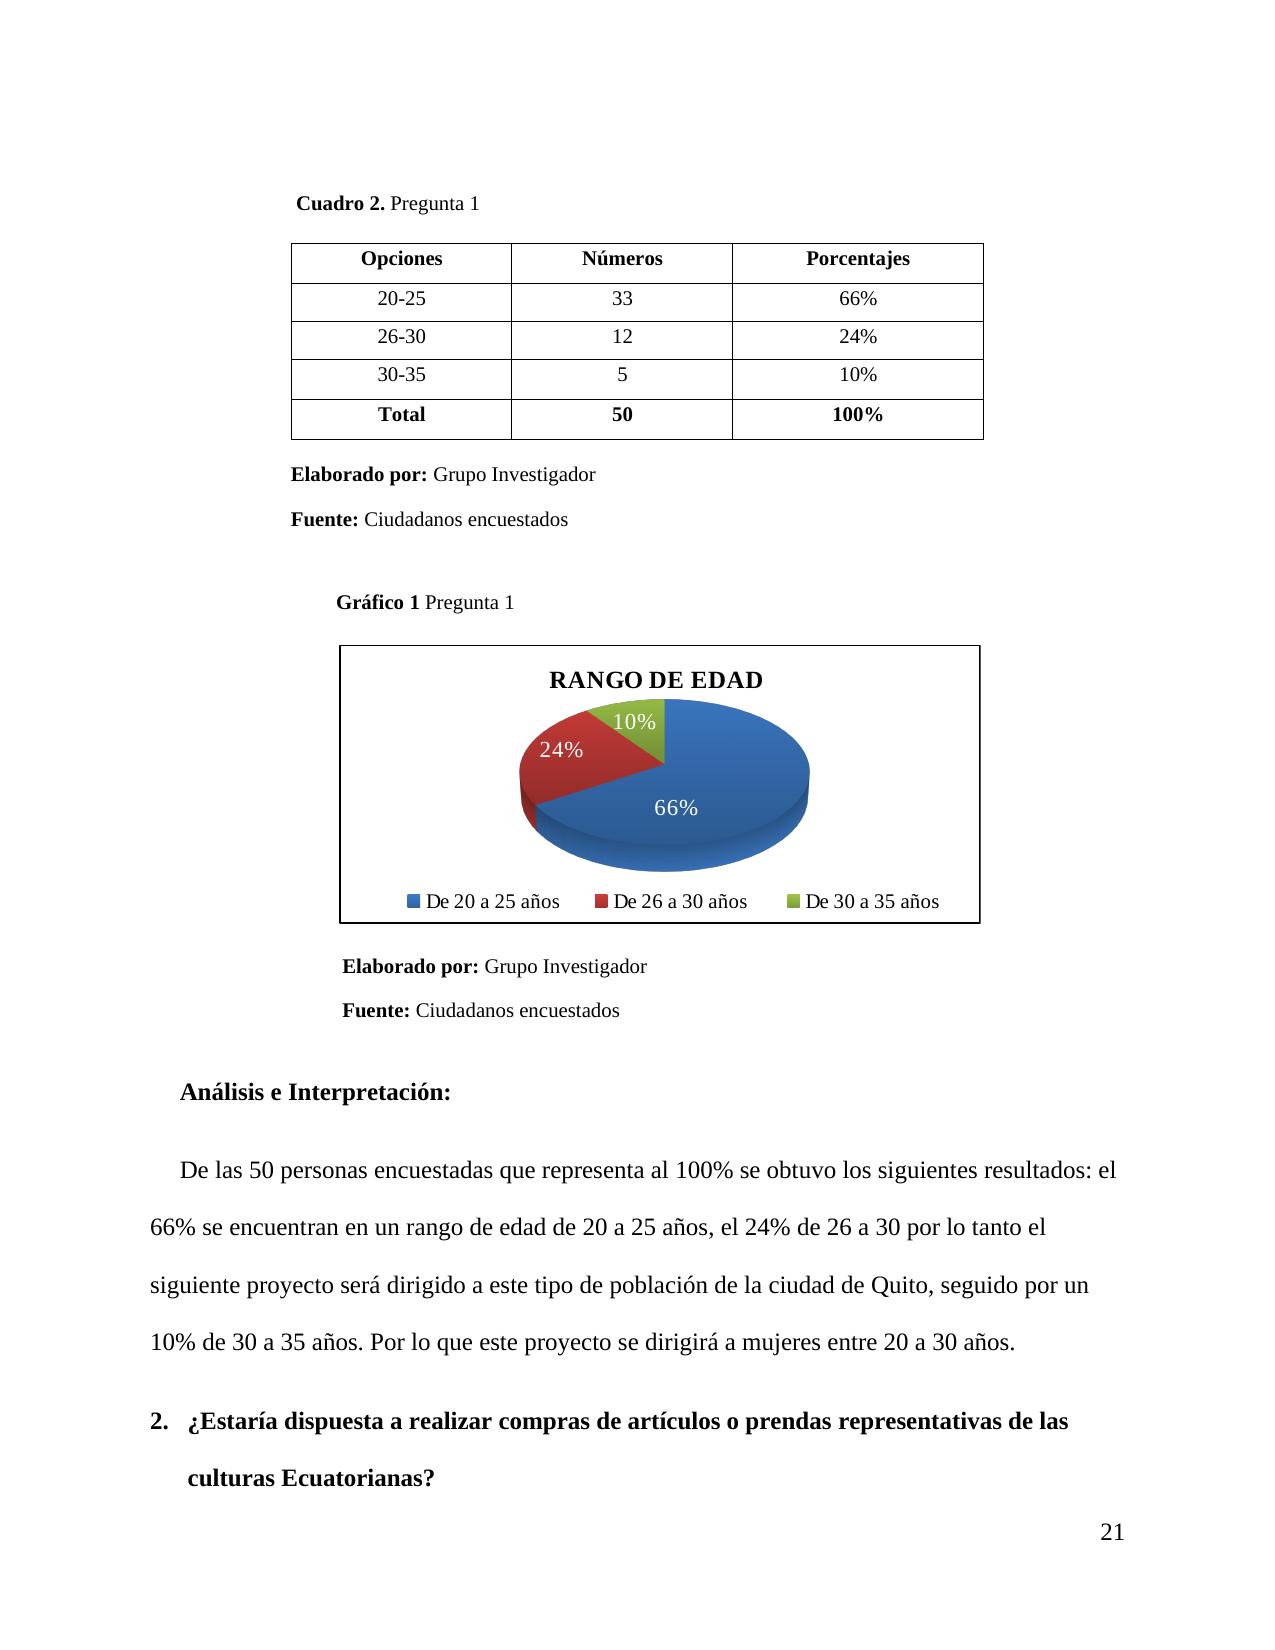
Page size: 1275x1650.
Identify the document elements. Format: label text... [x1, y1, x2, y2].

list ¿Estaría dispuesta a realizar compras de artículos o prendas representativas de las culturas Ecuatorianas? [150, 1406, 1125, 1492]
table_cell 26-30 [292, 322, 511, 359]
table_cell 33 [512, 284, 732, 321]
table_cell 30-35 [292, 360, 511, 399]
table_cell 5 [512, 360, 732, 399]
table_cell 50 [512, 400, 732, 439]
table_header Porcentajes [733, 244, 983, 283]
table_cell 24% [733, 322, 983, 359]
table_header Números [512, 244, 732, 283]
table_cell 100% [733, 400, 983, 439]
table_cell 12 [512, 322, 732, 359]
table_cell 66% [733, 284, 983, 321]
text De las 50 personas encuestadas que representa al 100% se obtuvo los siguientes resultados: el 66% se encuentran en un rango de edad de 20 a 25 años, el 24% de 26 a 30 por lo tanto el siguiente proyecto será dirigido a este tipo de población de la ciudad de Quito, seguido por un 10% de 30 a 35 años. Por lo que este proyecto se dirigirá a mujeres entre 20 a 30 años. [150, 1155, 1125, 1356]
text Cuadro 2. Pregunta 1 [266, 191, 480, 215]
table_cell 10% [733, 360, 983, 399]
table_cell Total [292, 400, 511, 439]
table_header Opciones [292, 244, 511, 283]
text Análisis e Interpretación: [150, 1077, 1125, 1105]
table_cell 20-25 [292, 284, 511, 321]
